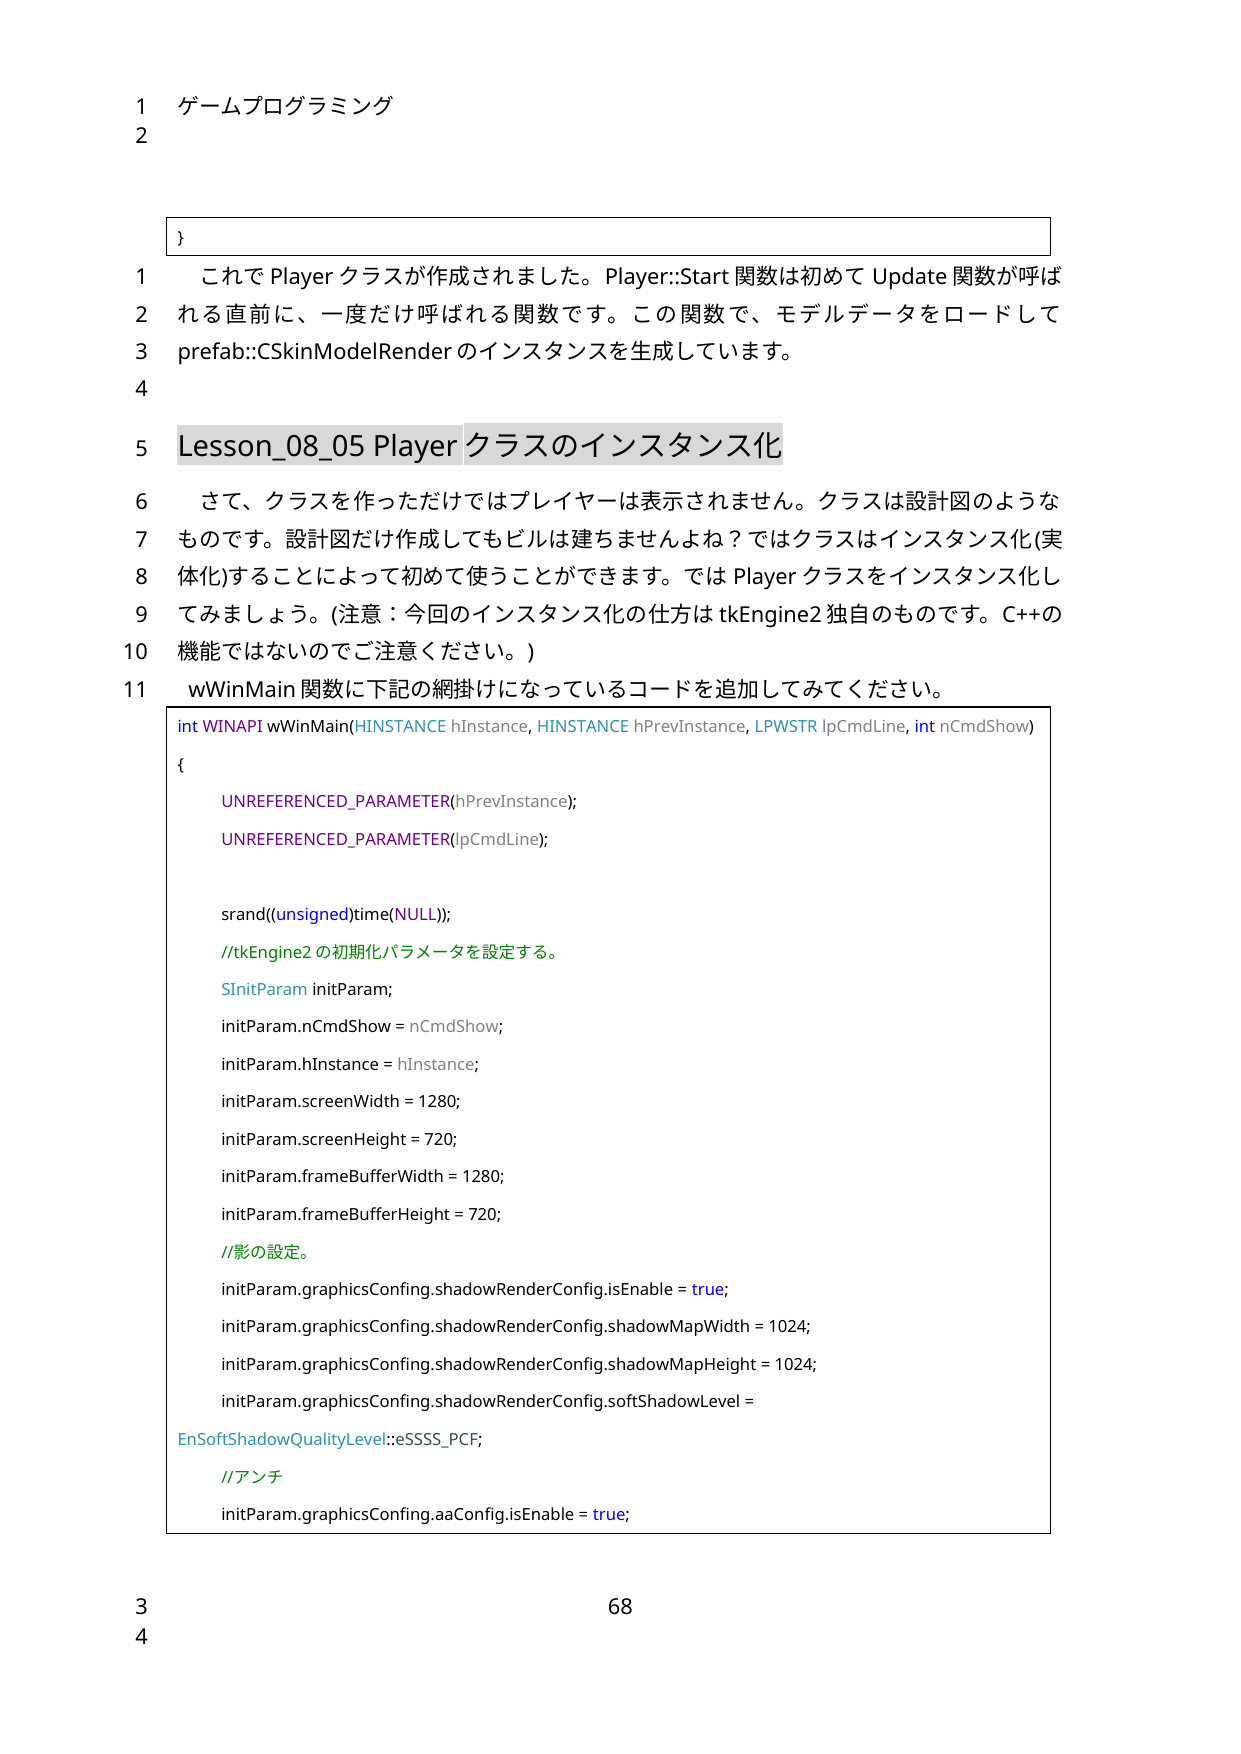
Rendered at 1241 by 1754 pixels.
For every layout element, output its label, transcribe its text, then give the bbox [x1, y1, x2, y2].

subtitle Lesson_08_05 Playerクラスのインスタンス化 [177, 406, 1063, 481]
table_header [167, 708, 1050, 1532]
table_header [167, 218, 1050, 255]
text wWinMain関数に下記の網掛けになっているコードを追加してみてください。 [177, 669, 1063, 706]
text さて、クラスを作っただけではプレイヤーは表示されません。クラスは設計図のようなものです。設計図だけ作成してもビルは建ちませんよね？ではクラスはインスタンス化(実体化)することによって初めて使うことができます。ではPlayerクラスをインスタンス化してみましょう。(注意：今回のインスタンス化の仕方はtkEngine2独自のものです。C++の機能ではないのでご注意ください。) [177, 481, 1063, 669]
text これでPlayerクラスが作成されました。Player::Start関数は初めてUpdate関数が呼ばれる直前に、一度だけ呼ばれる関数です。この関数で、モデルデータをロードして、prefab::CSkinModelRenderのインスタンスを生成しています。 [177, 256, 1063, 369]
